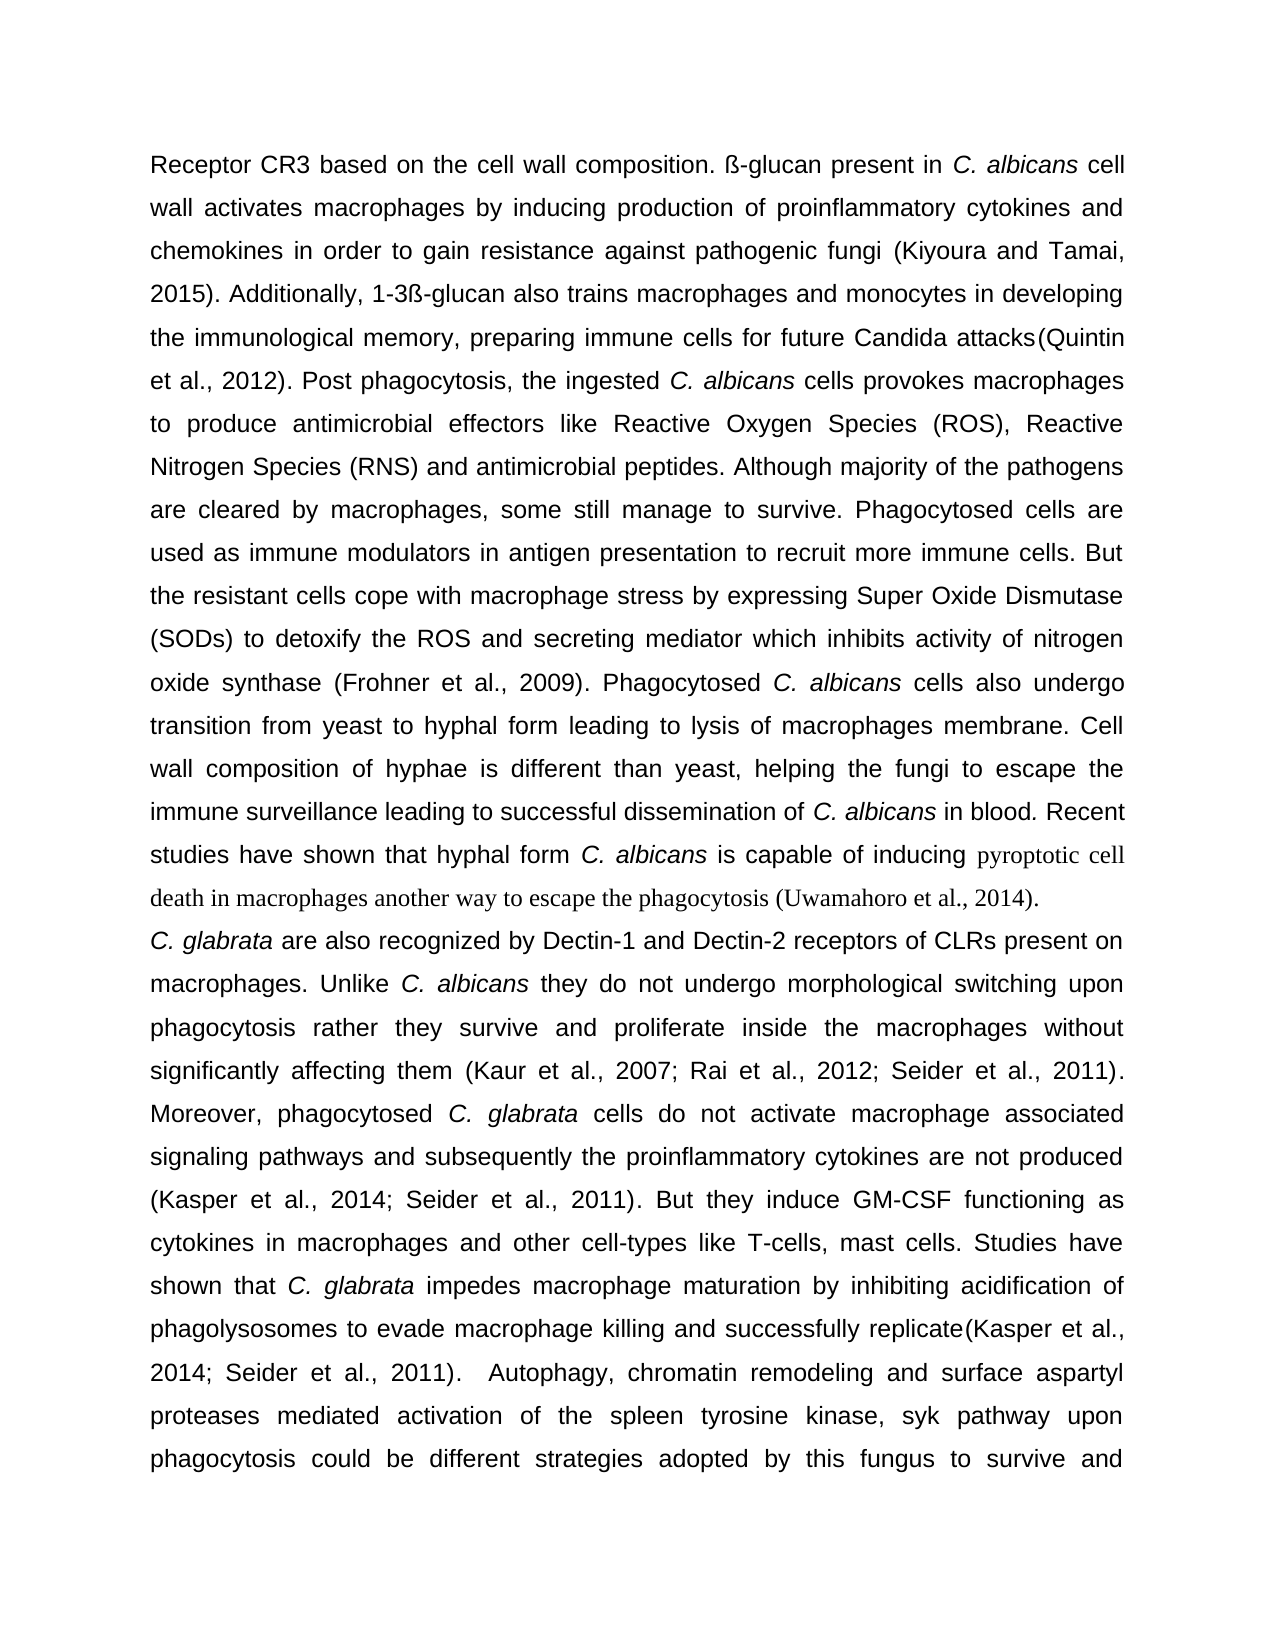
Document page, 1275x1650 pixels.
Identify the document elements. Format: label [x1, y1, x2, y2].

text [150, 150, 1125, 912]
text [150, 926, 1125, 1473]
